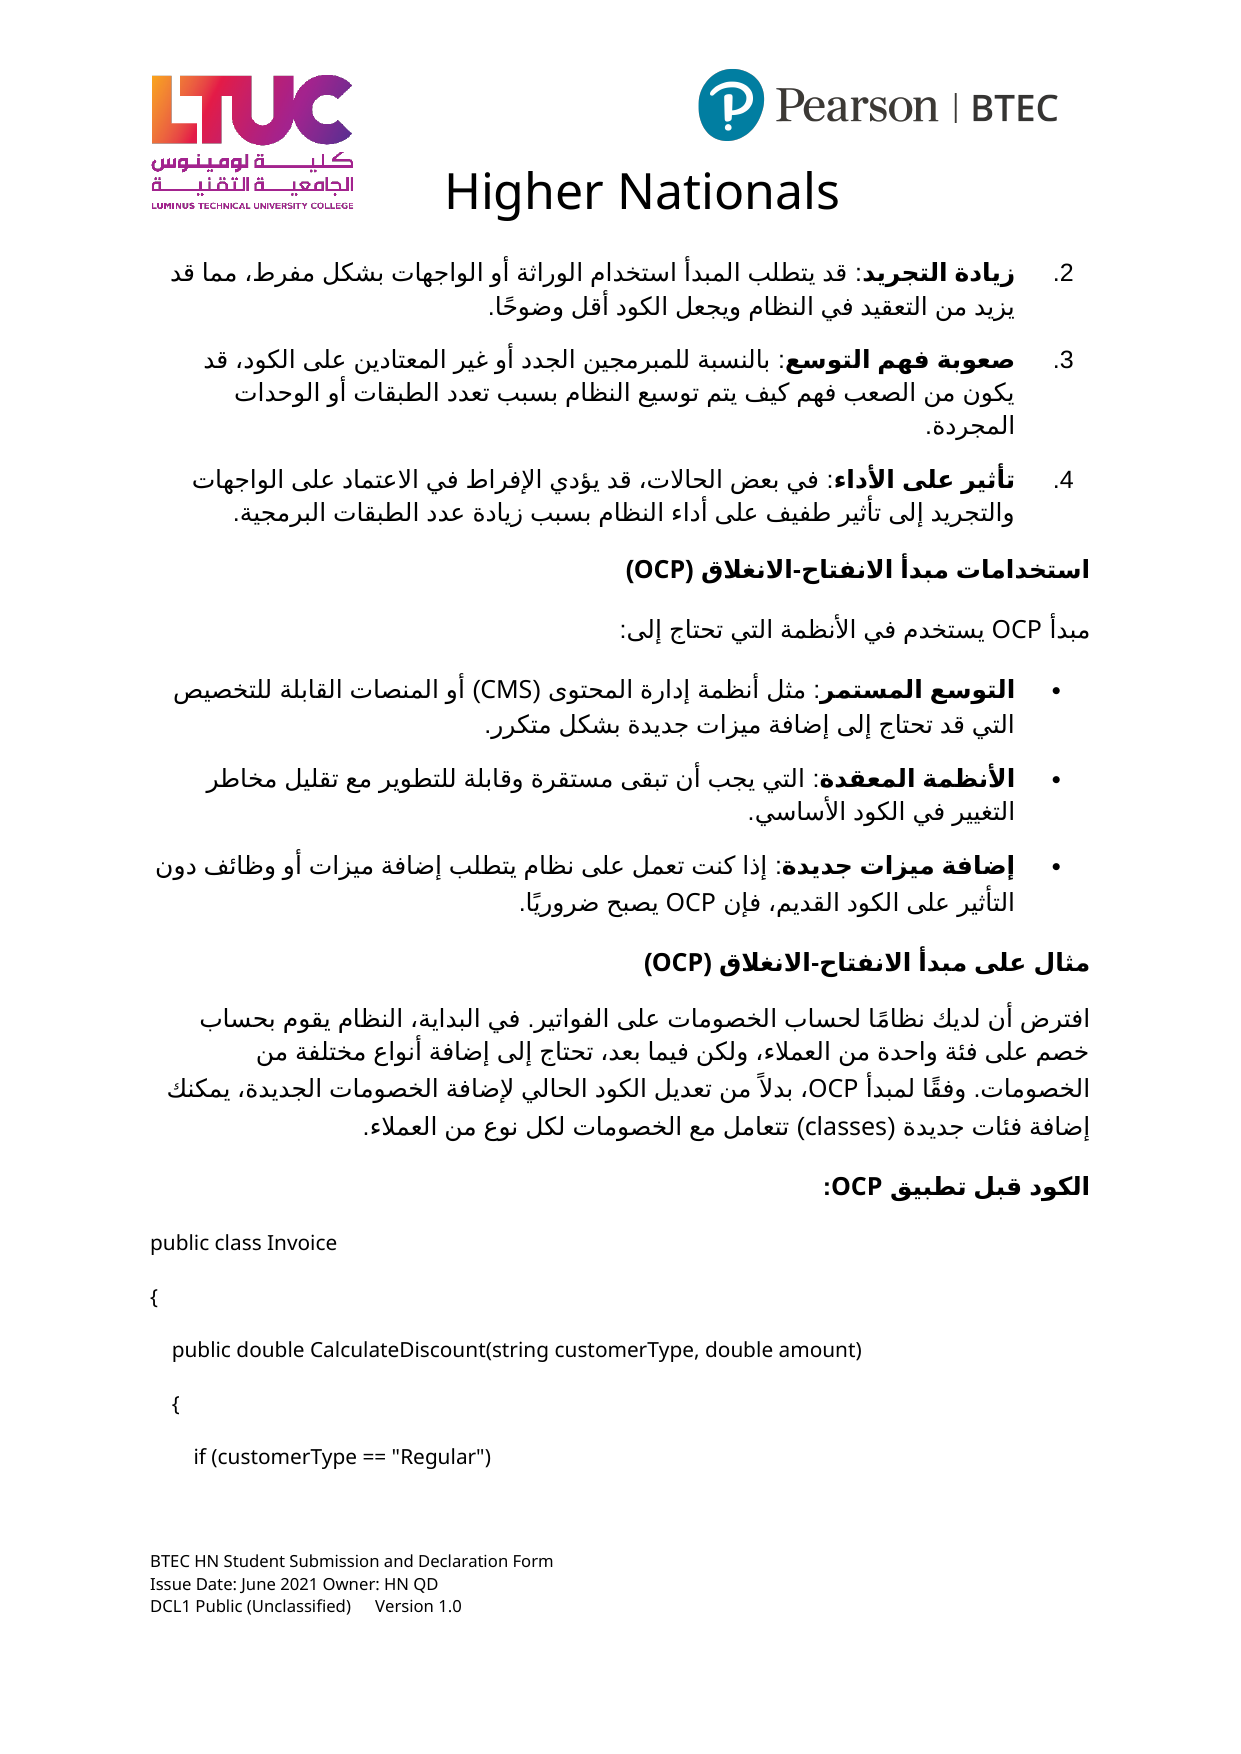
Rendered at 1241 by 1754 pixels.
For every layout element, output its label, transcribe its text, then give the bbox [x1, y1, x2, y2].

text { [150, 1282, 1090, 1310]
list إضافة ميزات جديدة: إذا كنت تعمل على نظام يتطلب إضافة ميزات أو وظائف دون التأثير على الكود القديم، فإن OCP يصبح ضروريًا. [150, 851, 1053, 918]
text public double CalculateDiscount(string customerType, double amount) [150, 1335, 1090, 1364]
list زيادة التجريد: قد يتطلب المبدأ استخدام الوراثة أو الواجهات بشكل مفرط، مما قد يزيد من التعقيد في النظام ويجعل الكود أقل وضوحًا. [150, 258, 1053, 320]
picture [690, 61, 1069, 146]
picture [150, 73, 354, 210]
list تأثير على الأداء: في بعض الحالات، قد يؤدي الإفراط في الاعتماد على الواجهات والتجريد إلى تأثير طفيف على أداء النظام بسبب زيادة عدد الطبقات البرمجية. [150, 465, 1053, 527]
text استخدامات مبدأ الانفتاح-الانغلاق (OCP) [150, 552, 1090, 586]
text if (customerType == "Regular") [150, 1442, 1090, 1471]
list صعوبة فهم التوسع: بالنسبة للمبرمجين الجدد أو غير المعتادين على الكود، قد يكون من الصعب فهم كيف يتم توسيع النظام بسبب تعدد الطبقات أو الوحدات المجردة. [150, 345, 1053, 440]
text public class Invoice [150, 1228, 1090, 1257]
text مبدأ OCP يستخدم في الأنظمة التي تحتاج إلى: [150, 612, 1090, 646]
text الكود قبل تطبيق OCP: [150, 1168, 1090, 1203]
text مثال على مبدأ الانفتاح-الانغلاق (OCP) [150, 944, 1090, 978]
text افترض أن لديك نظامًا لحساب الخصومات على الفواتير. في البداية، النظام يقوم بحساب خصم على فئة واحدة من العملاء، ولكن فيما بعد، تحتاج إلى إضافة أنواع مختلفة من الخصومات. وفقًا لمبدأ OCP، بدلاً من تعديل الكود الحالي لإضافة الخصومات الجديدة، يمكنك إضافة فئات جديدة (classes) تتعامل مع الخصومات لكل نوع من العملاء. [150, 1004, 1090, 1143]
text { [150, 1389, 1090, 1417]
list التوسع المستمر: مثل أنظمة إدارة المحتوى (CMS) أو المنصات القابلة للتخصيص التي قد تحتاج إلى إضافة ميزات جديدة بشكل متكرر. [150, 672, 1053, 739]
list الأنظمة المعقدة: التي يجب أن تبقى مستقرة وقابلة للتطوير مع تقليل مخاطر التغيير في الكود الأساسي. [150, 764, 1053, 826]
